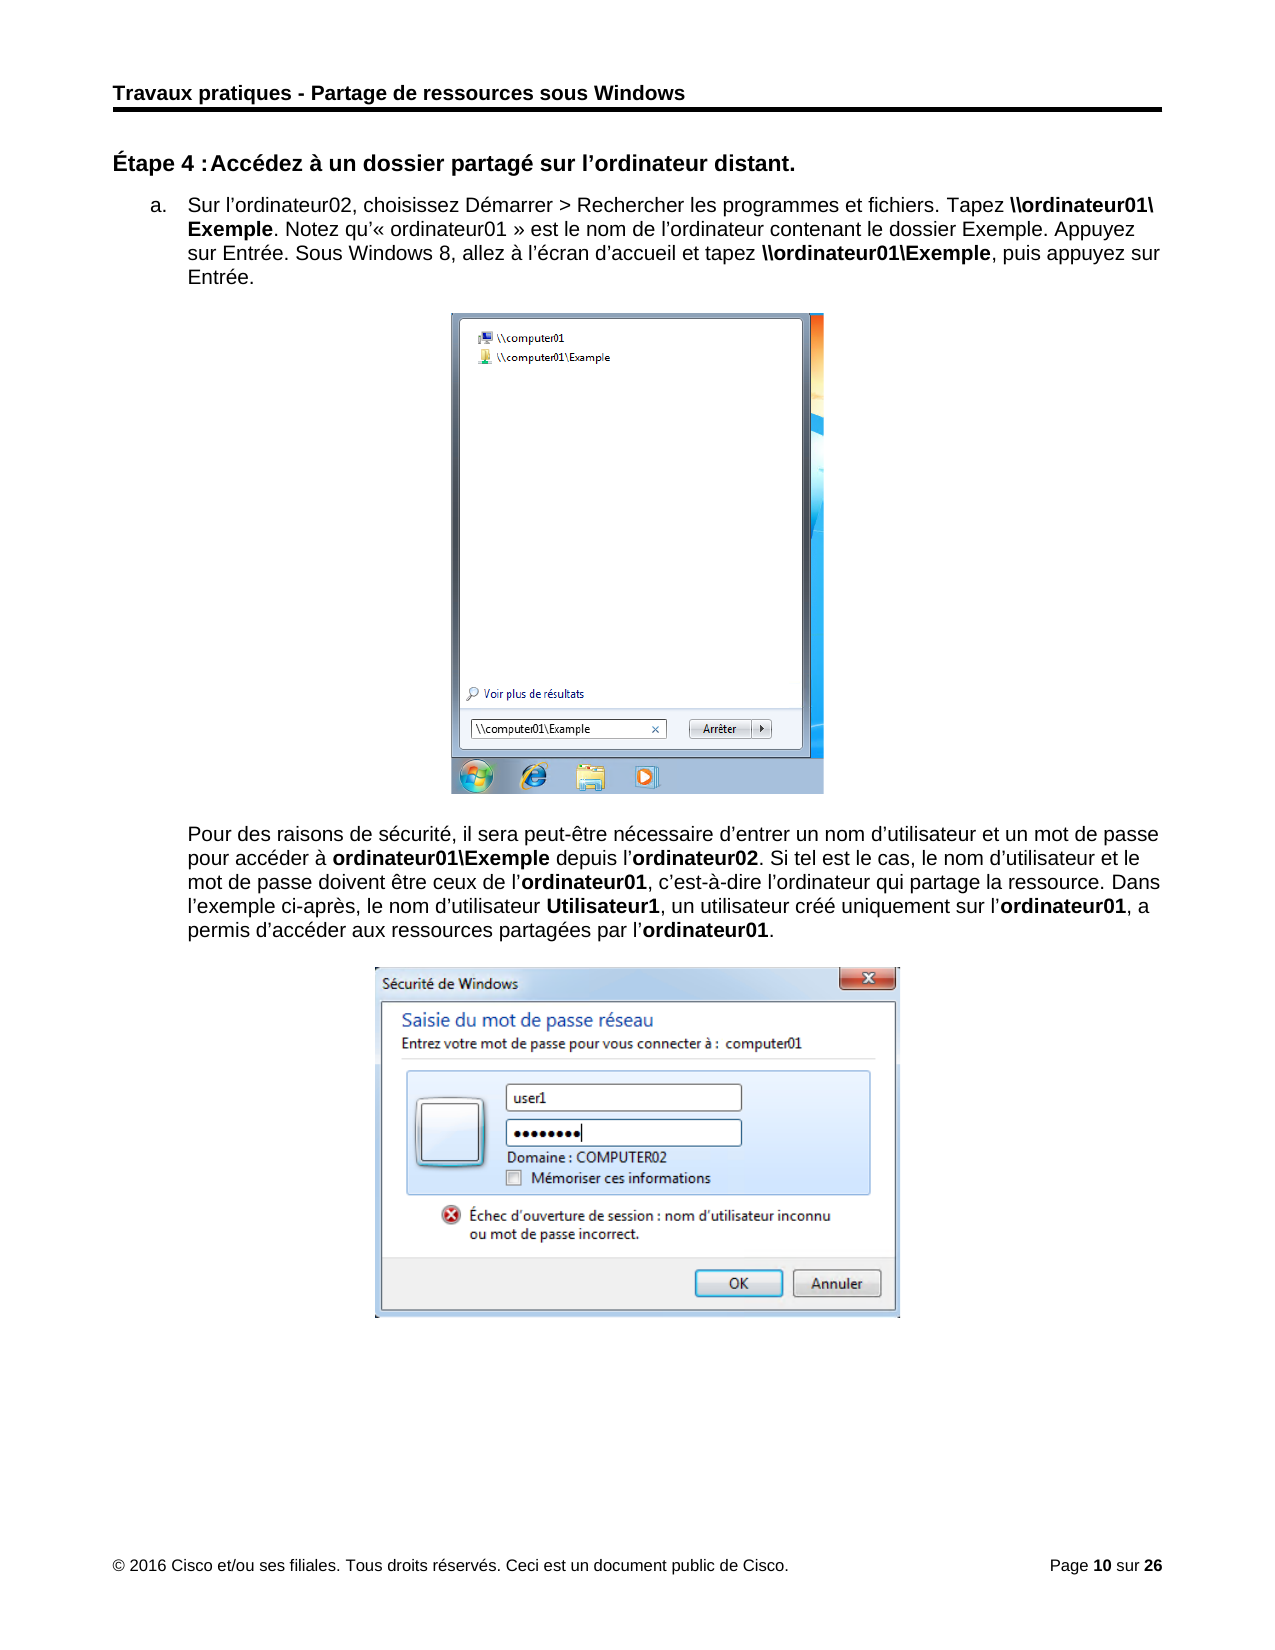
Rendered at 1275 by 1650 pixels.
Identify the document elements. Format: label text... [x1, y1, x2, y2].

text Accédez à un dossier partagé sur l’ordinateur distant. [112, 150, 1162, 176]
list Pour des raisons de sécurité, il sera peut-être nécessaire d’entrer un nom d’utilisateur et un mot de passe pour accéder à ordinateur01\Exemple depuis l’ordinateur02. Si tel est le cas, le nom d’utilisateur et le mot de passe doivent être ceux de l’ordinateur01, c’est-à-dire l’ordinateur qui partage la ressource. Dans l’exemple ci-après, le nom d’utilisateur Utilisateur1, un utilisateur créé uniquement sur l’ordinateur01, a permis d’accéder aux ressources partagées par l’ordinateur01. [187, 822, 1162, 942]
text Sur l’ordinateur02, choisissez Démarrer > Rechercher les programmes et fichiers. Tapez \\ordinateur01\Exemple. Notez qu’« ordinateur01 » est le nom de l’ordinateur contenant le dossier Exemple. Appuyez sur Entrée. Sous Windows 8, allez à l’écran d’accueil et tapez \\ordinateur01\Exemple, puis appuyez sur Entrée. [150, 193, 1162, 288]
picture [451, 313, 824, 794]
picture [375, 967, 901, 1318]
